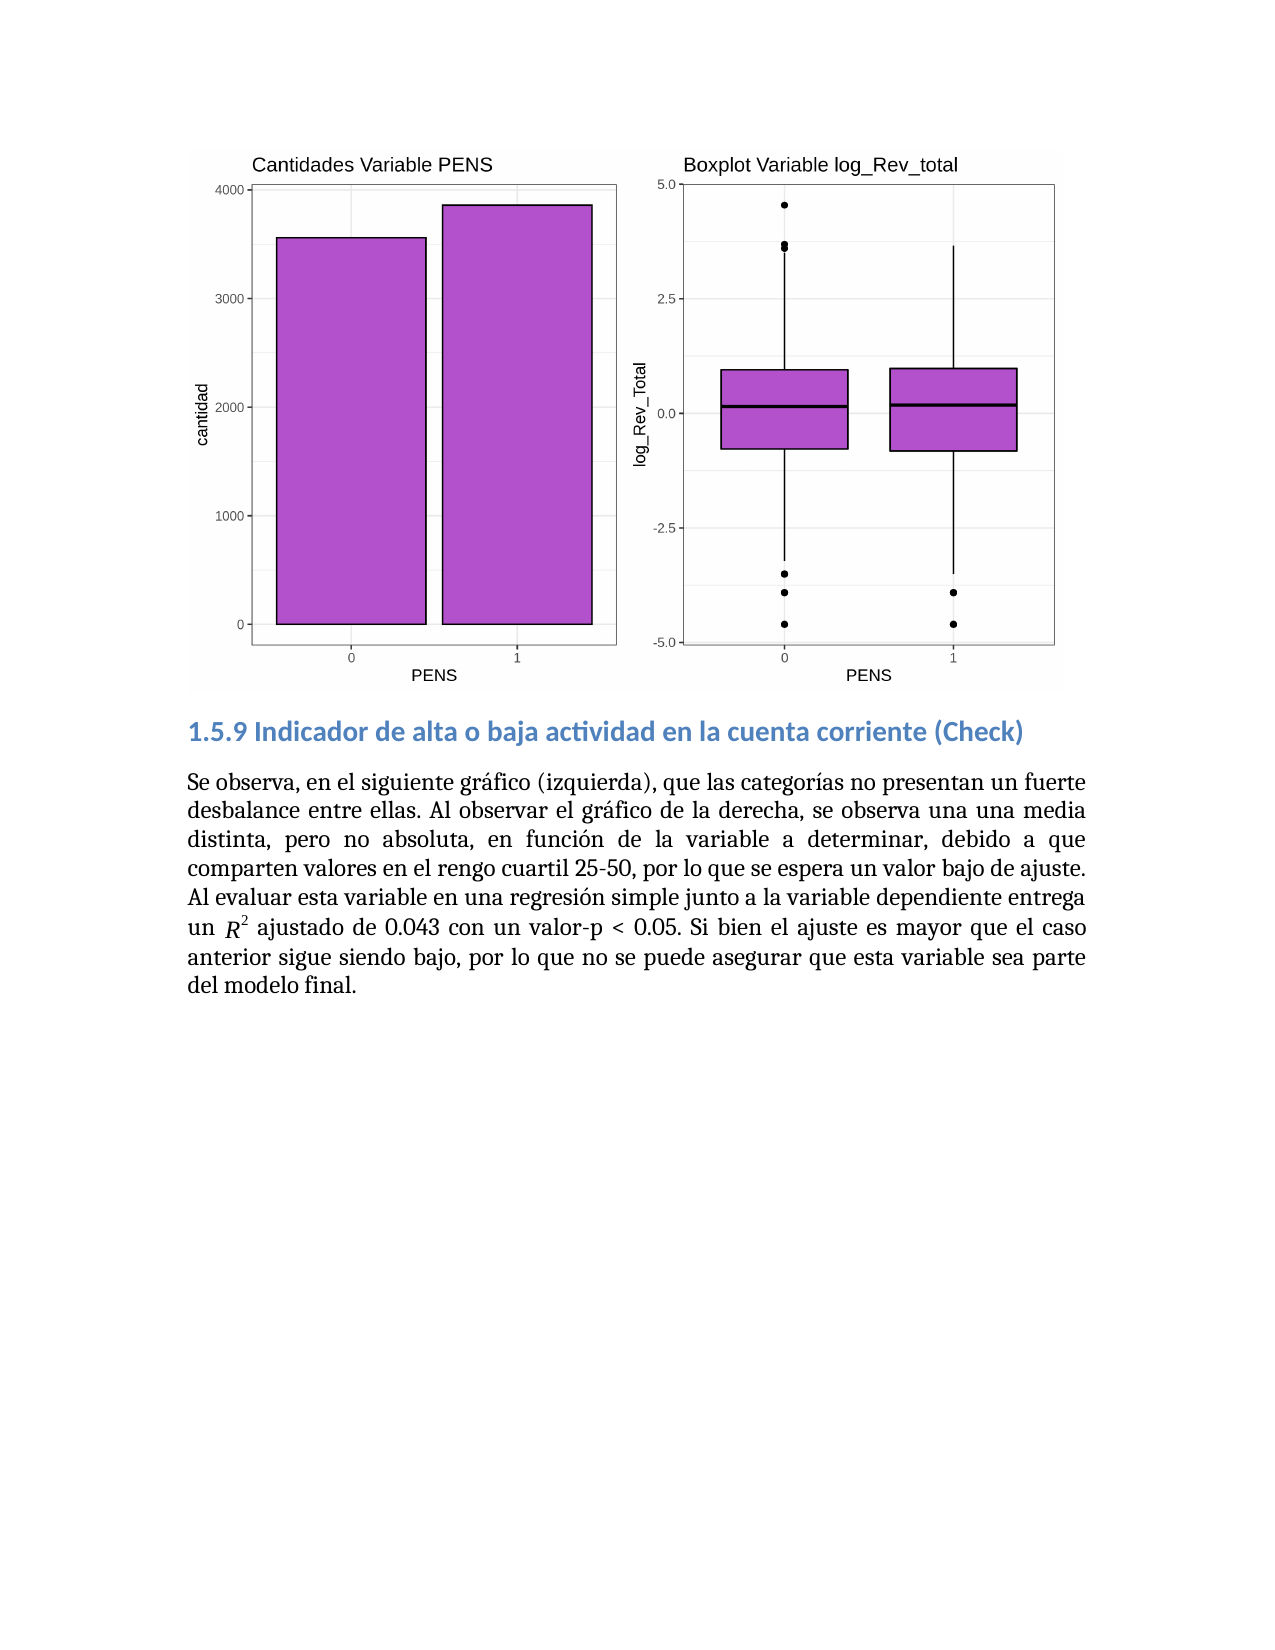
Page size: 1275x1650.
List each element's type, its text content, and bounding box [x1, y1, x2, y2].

text Se observa, en el siguiente gráfico (izquierda), que las categorías no presentan un fuerte desbalance entre ellas. Al observar el gráfico de la derecha, se observa una una media distinta, pero no absoluta, en función de la variable a determinar, debido a que comparten valores en el rengo cuartil 25-50, por lo que se espera un valor bajo de ajuste. Al evaluar esta variable en una regresión simple junto a la variable dependiente entrega un ajustado de 0.043 con un valor-p < 0.05. Si bien el ajuste es mayor que el caso anterior sigue siendo bajo, por lo que no se puede asegurar que esta variable sea parte del modelo final. [187, 768, 1087, 1000]
picture [187, 150, 1063, 693]
subtitle 1.5.9 Indicador de alta o baja actividad en la cuenta corriente (Check) [187, 713, 1087, 749]
